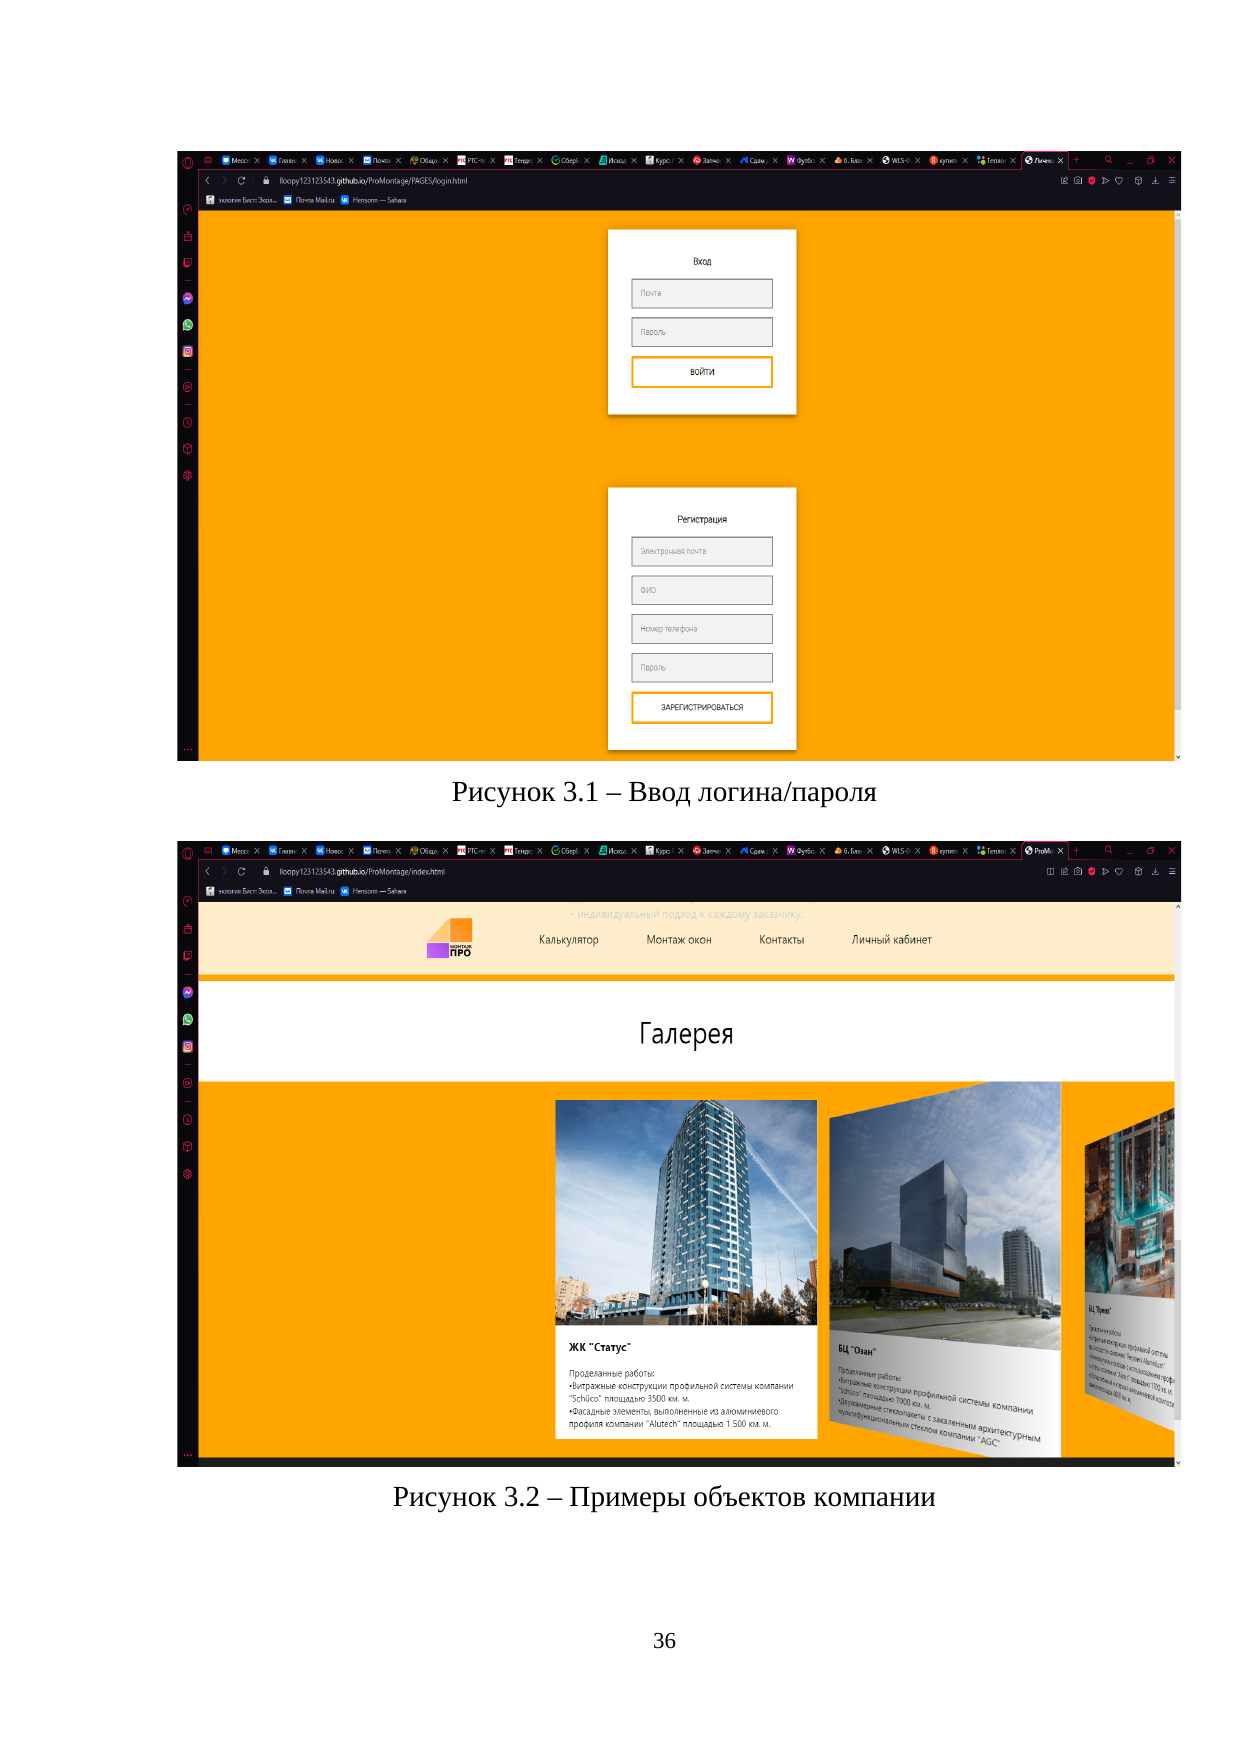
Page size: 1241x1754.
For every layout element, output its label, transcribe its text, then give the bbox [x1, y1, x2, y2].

text Рисунок 3.2 – Примеры объектов компании [177, 1479, 1152, 1513]
picture [177, 841, 1182, 1467]
text Рисунок 3.1 – Ввод логина/пароля [177, 774, 1152, 808]
picture [177, 151, 1182, 761]
